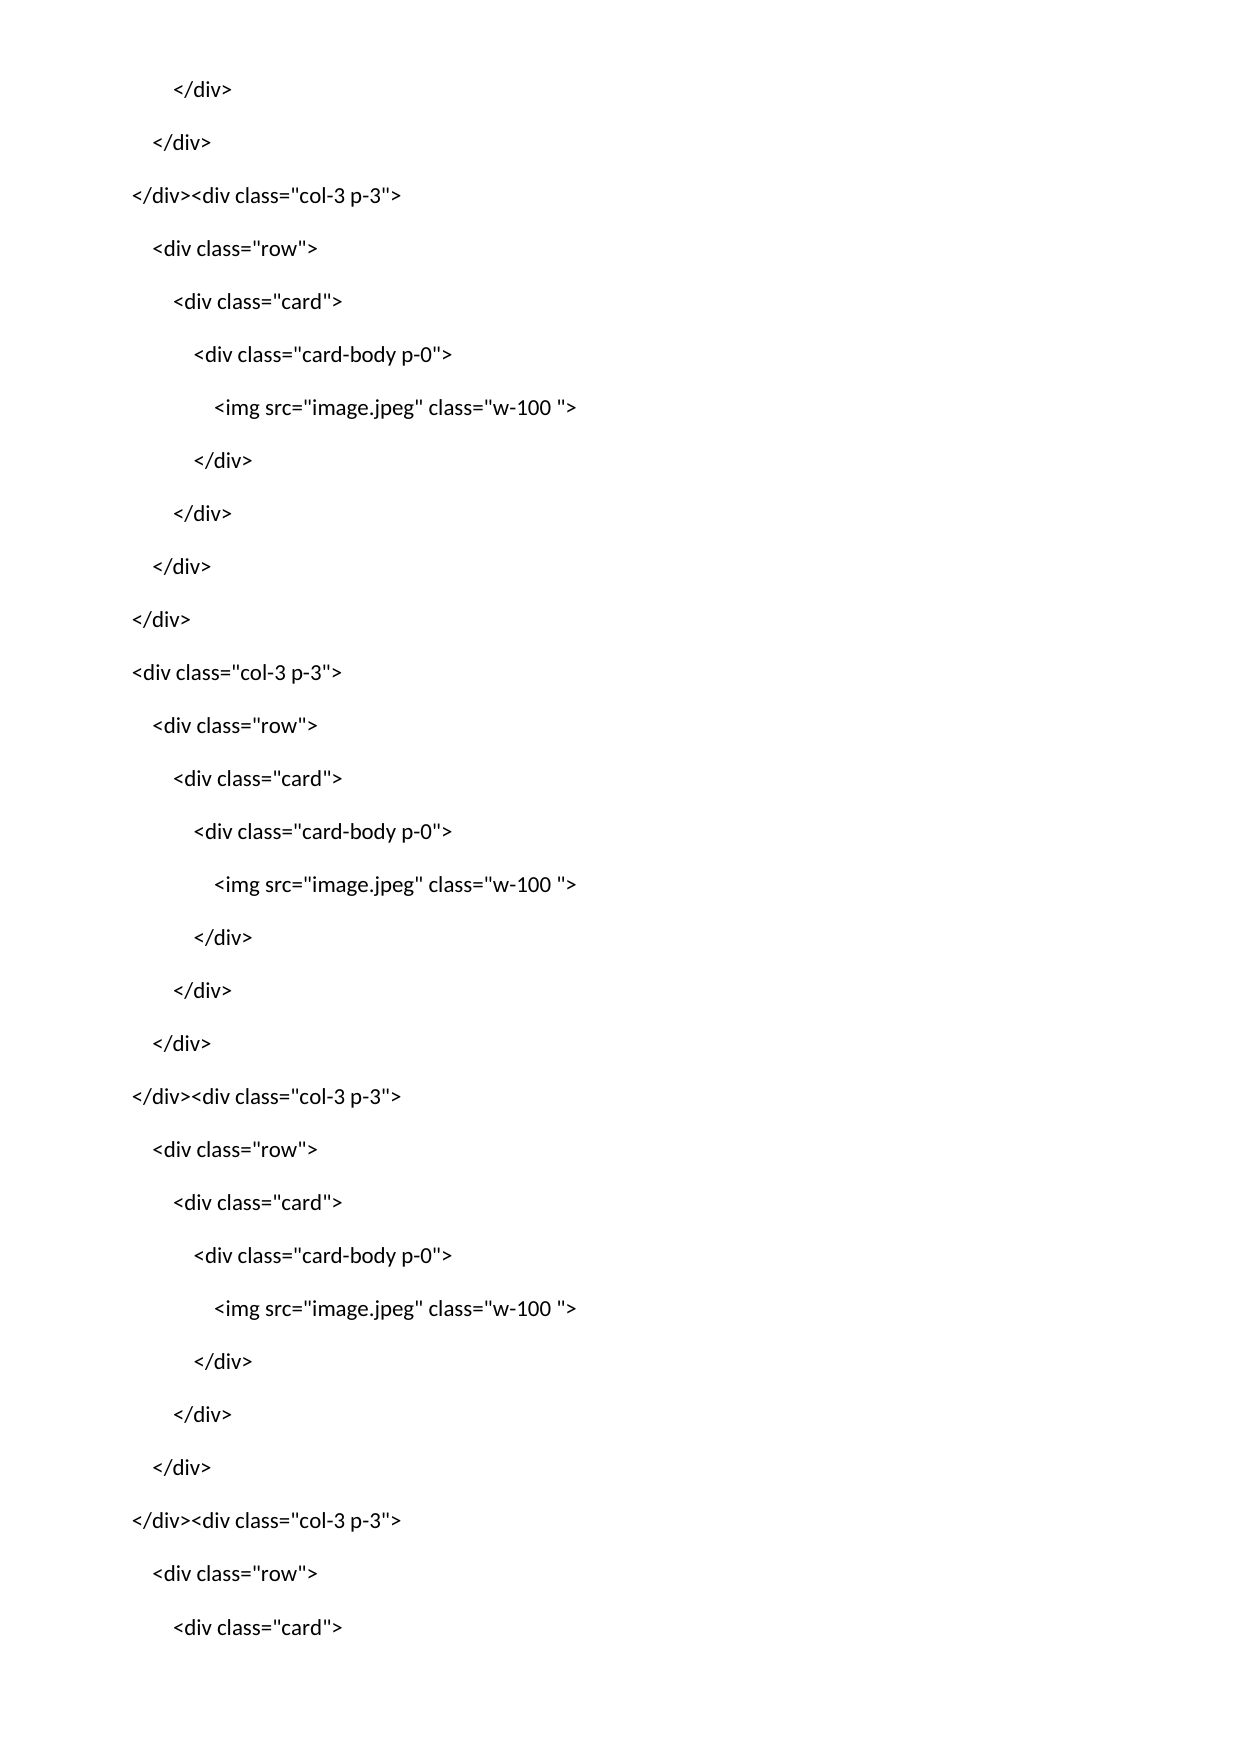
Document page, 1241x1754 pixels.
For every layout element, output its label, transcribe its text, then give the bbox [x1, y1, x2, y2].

text </div> [75, 976, 1165, 1004]
text <div class="card"> [75, 1188, 1165, 1216]
text </div> [75, 552, 1165, 580]
text <img src="image.jpeg" class="w-100 "> [75, 1294, 1165, 1322]
text <div class="card"> [75, 1613, 1165, 1641]
text <div class="card-body p-0"> [75, 340, 1165, 368]
text </div> [75, 1029, 1165, 1057]
text </div> [75, 605, 1165, 633]
text </div> [75, 1453, 1165, 1482]
text </div> [75, 923, 1165, 951]
text <div class="row"> [75, 1559, 1165, 1588]
text </div> [75, 75, 1165, 103]
text </div> [75, 499, 1165, 527]
text <div class="card"> [75, 764, 1165, 792]
text </div> [75, 1347, 1165, 1376]
text </div><div class="col-3 p-3"> [75, 1507, 1165, 1534]
text </div><div class="col-3 p-3"> [75, 1082, 1165, 1110]
text <div class="card-body p-0"> [75, 817, 1165, 845]
text </div> [75, 446, 1165, 474]
text <img src="image.jpeg" class="w-100 "> [75, 393, 1165, 421]
text <div class="card-body p-0"> [75, 1241, 1165, 1269]
text <div class="row"> [75, 1135, 1165, 1163]
text </div> [75, 1401, 1165, 1428]
text <img src="image.jpeg" class="w-100 "> [75, 870, 1165, 898]
text </div> [75, 128, 1165, 156]
text </div><div class="col-3 p-3"> [75, 181, 1165, 209]
text <div class="row"> [75, 711, 1165, 739]
text <div class="row"> [75, 234, 1165, 262]
text <div class="col-3 p-3"> [75, 658, 1165, 686]
text <div class="card"> [75, 287, 1165, 315]
